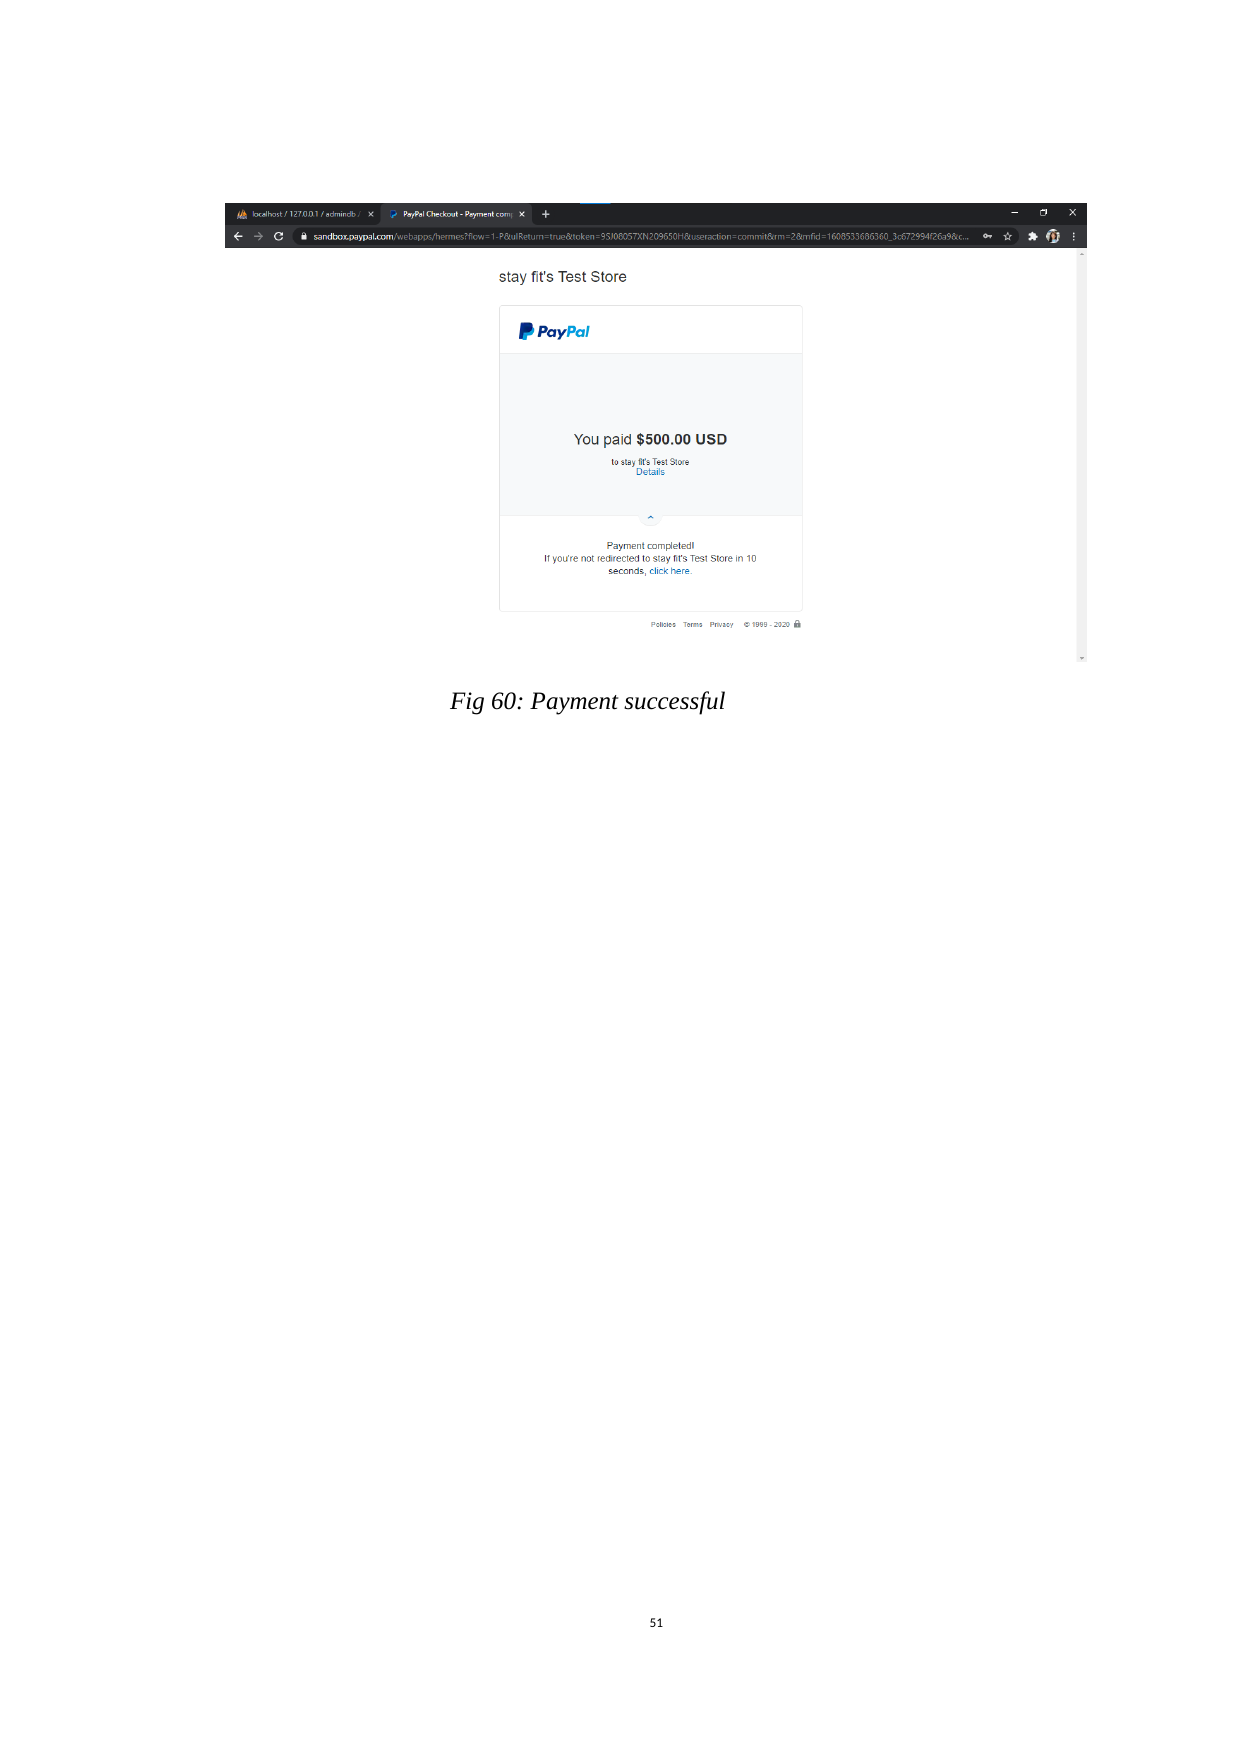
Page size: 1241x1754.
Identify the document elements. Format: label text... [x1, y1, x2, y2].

text Fig 60: Payment successful [225, 686, 1087, 715]
picture [225, 203, 1087, 662]
